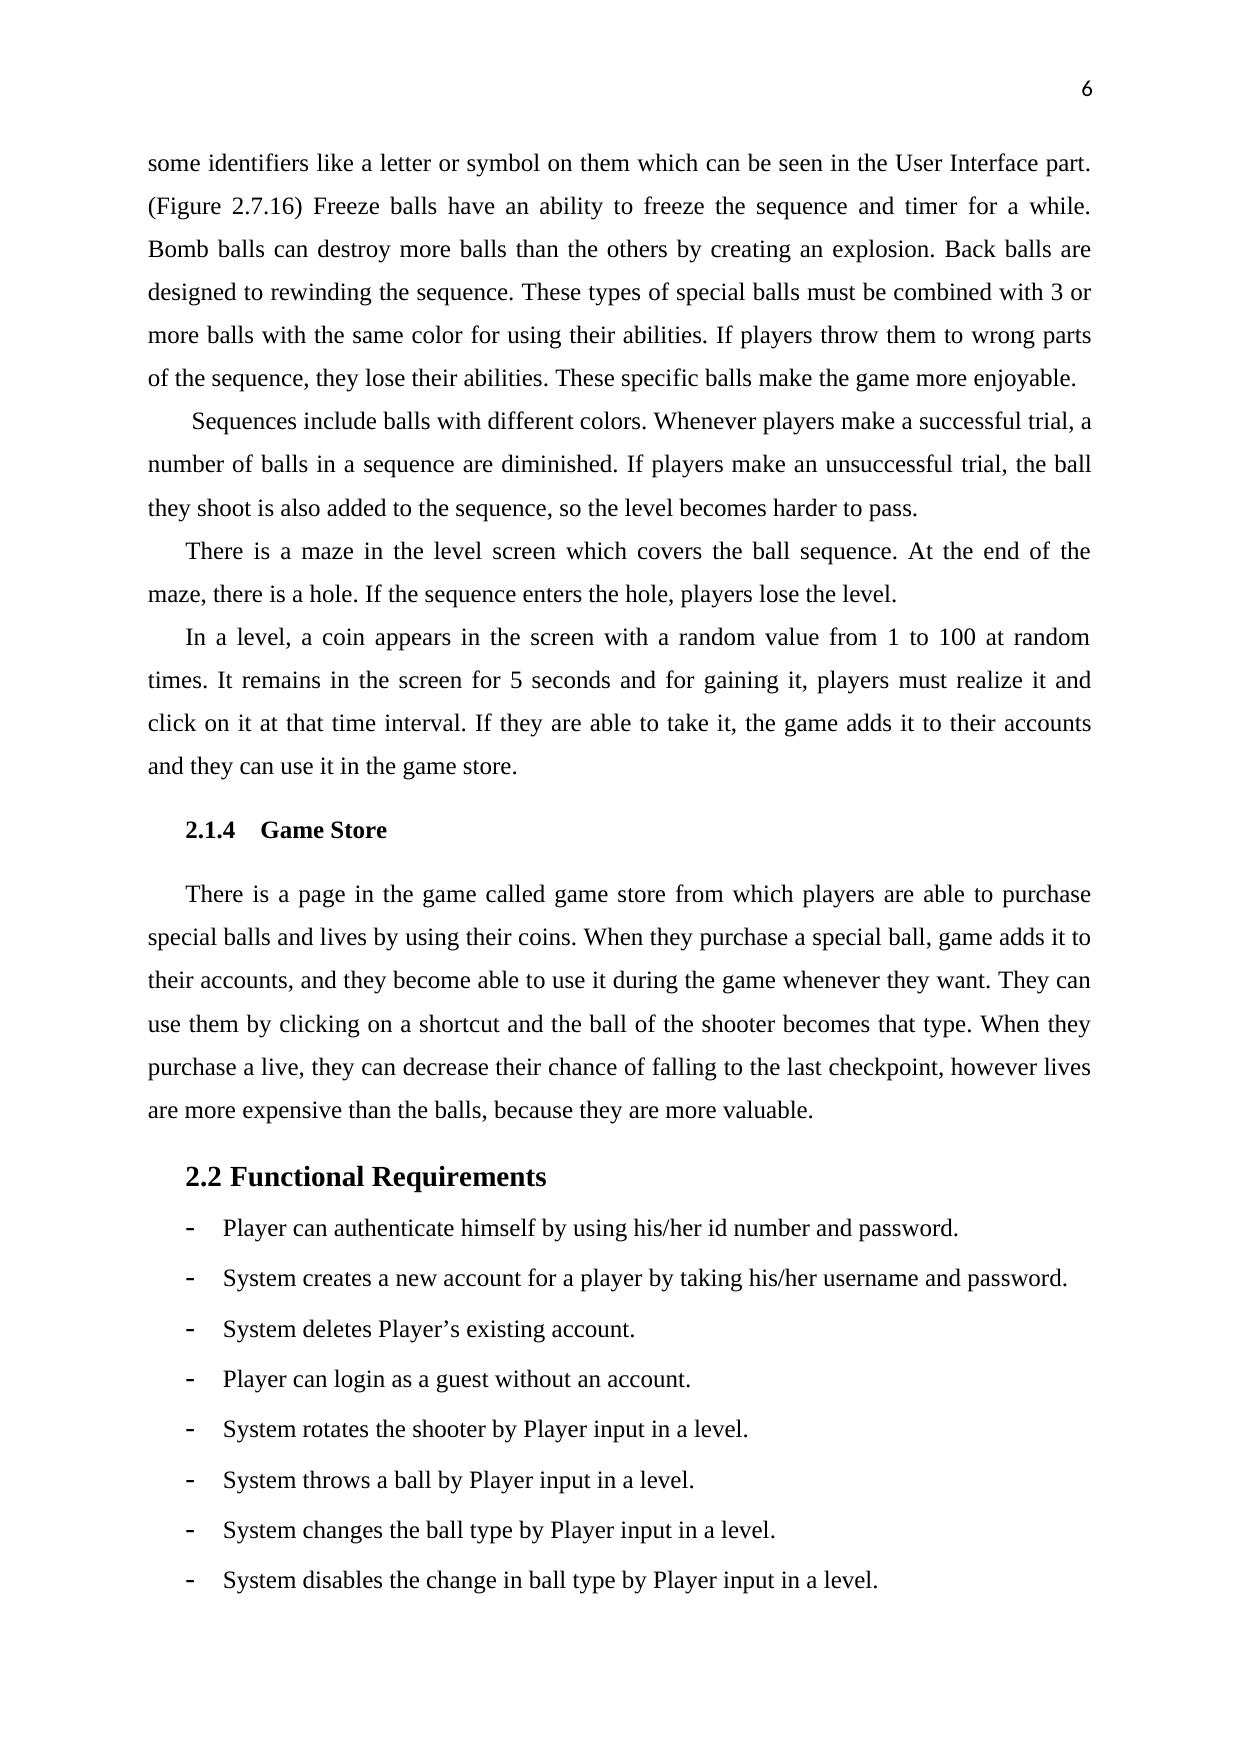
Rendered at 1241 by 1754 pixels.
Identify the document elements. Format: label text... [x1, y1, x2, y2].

list System rotates the shooter by Player input in a level. [185, 1410, 1093, 1444]
list Player can authenticate himself by using his/her id number and password. [185, 1209, 1093, 1243]
list Game Store [185, 815, 1093, 844]
list System creates a new account for a player by taking his/her username and password. [185, 1259, 1093, 1293]
list System changes the ball type by Player input in a level. [185, 1511, 1093, 1544]
list Functional Requirements [185, 1159, 1093, 1192]
list Player can login as a guest without an account. [185, 1360, 1093, 1394]
text There is a maze in the level screen which covers the ball sequence. At the end of the maze, there is a hole. If the sequence enters the hole, players lose the level. [148, 536, 1093, 608]
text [148, 148, 1093, 392]
list System deletes Player’s existing account. [185, 1310, 1093, 1343]
list System throws a ball by Player input in a level. [185, 1461, 1093, 1494]
text There is a page in the game called game store from which players are able to purchase special balls and lives by using their coins. When they purchase a special ball, game adds it to their accounts, and they become able to use it during the game whenever they want. They can use them by clicking on a shortcut and the ball of the shooter becomes that type. When they purchase a live, they can decrease their chance of falling to the last checkpoint, however lives are more expensive than the balls, because they are more valuable. [148, 879, 1093, 1124]
text In a level, a coin appears in the screen with a random value from 1 to 100 at random times. It remains in the screen for 5 seconds and for gaining it, players must realize it and click on it at that time interval. If they are able to take it, the game adds it to their accounts and they can use it in the game store. [148, 622, 1093, 780]
text Sequences include balls with different colors. Whenever players make a successful trial, a number of balls in a sequence are diminished. If players make an unsuccessful trial, the ball they shoot is also added to the sequence, so the level becomes harder to pass. [148, 406, 1093, 521]
list System disables the change in ball type by Player input in a level. [185, 1561, 1093, 1595]
